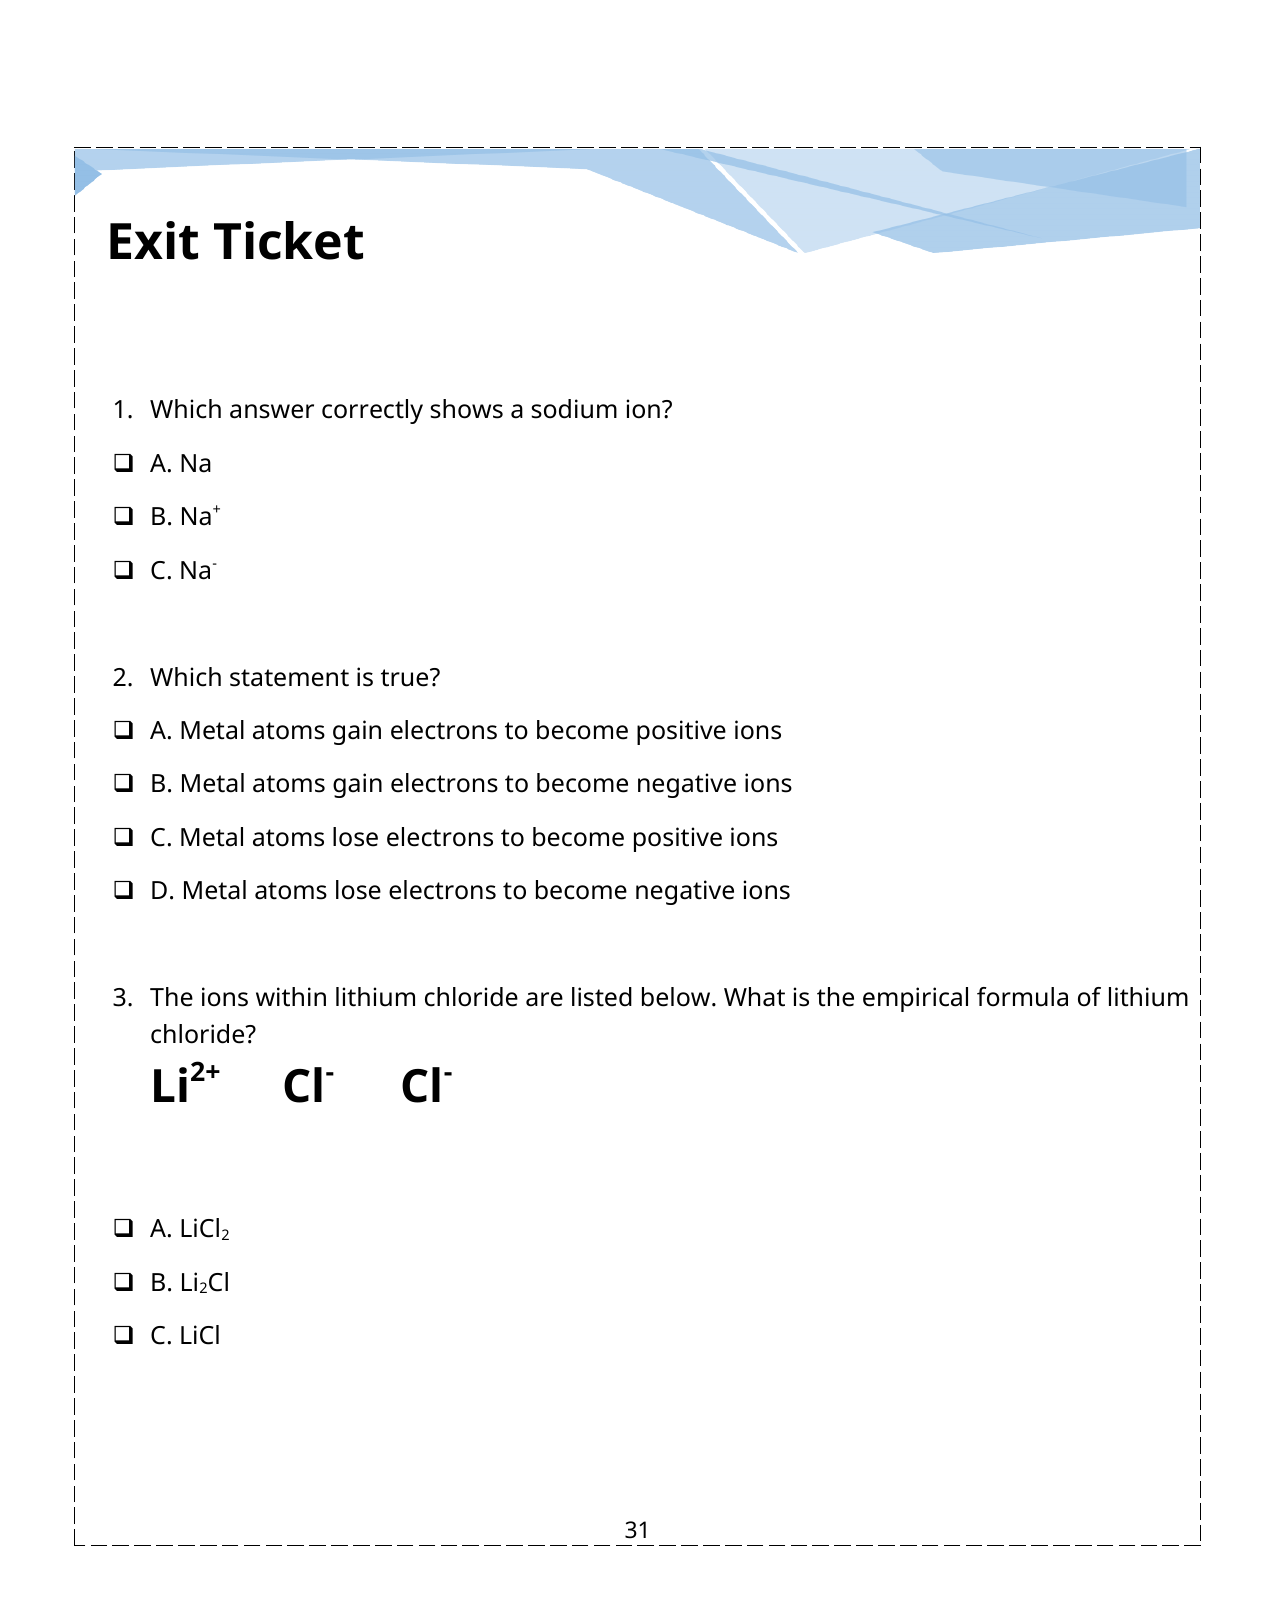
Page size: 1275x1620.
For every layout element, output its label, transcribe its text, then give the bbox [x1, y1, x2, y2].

list A. LiCl2 [112, 1211, 1200, 1245]
list C. Metal atoms lose electrons to become positive ions [112, 819, 1200, 853]
list Which answer correctly shows a sodium ion? [112, 392, 1200, 426]
list C. LiCl [112, 1318, 1200, 1352]
list B. Metal atoms gain electrons to become negative ions [112, 766, 1200, 800]
list The ions within lithium chloride are listed below. What is the empirical formula of lithium chloride? [112, 980, 1200, 1051]
picture [323, 237, 333, 242]
picture [74, 149, 1200, 253]
list D. Metal atoms lose electrons to become negative ions [112, 873, 1200, 907]
list B. Li2Cl [112, 1264, 1200, 1298]
list Which statement is true? [112, 659, 1200, 693]
list Li2+ Cl- Cl- [150, 1053, 1200, 1116]
list A. Metal atoms gain electrons to become positive ions [112, 713, 1200, 747]
list A. Na [112, 445, 1200, 479]
list C. Na- [112, 552, 1200, 586]
list B. Na+ [112, 499, 1200, 533]
